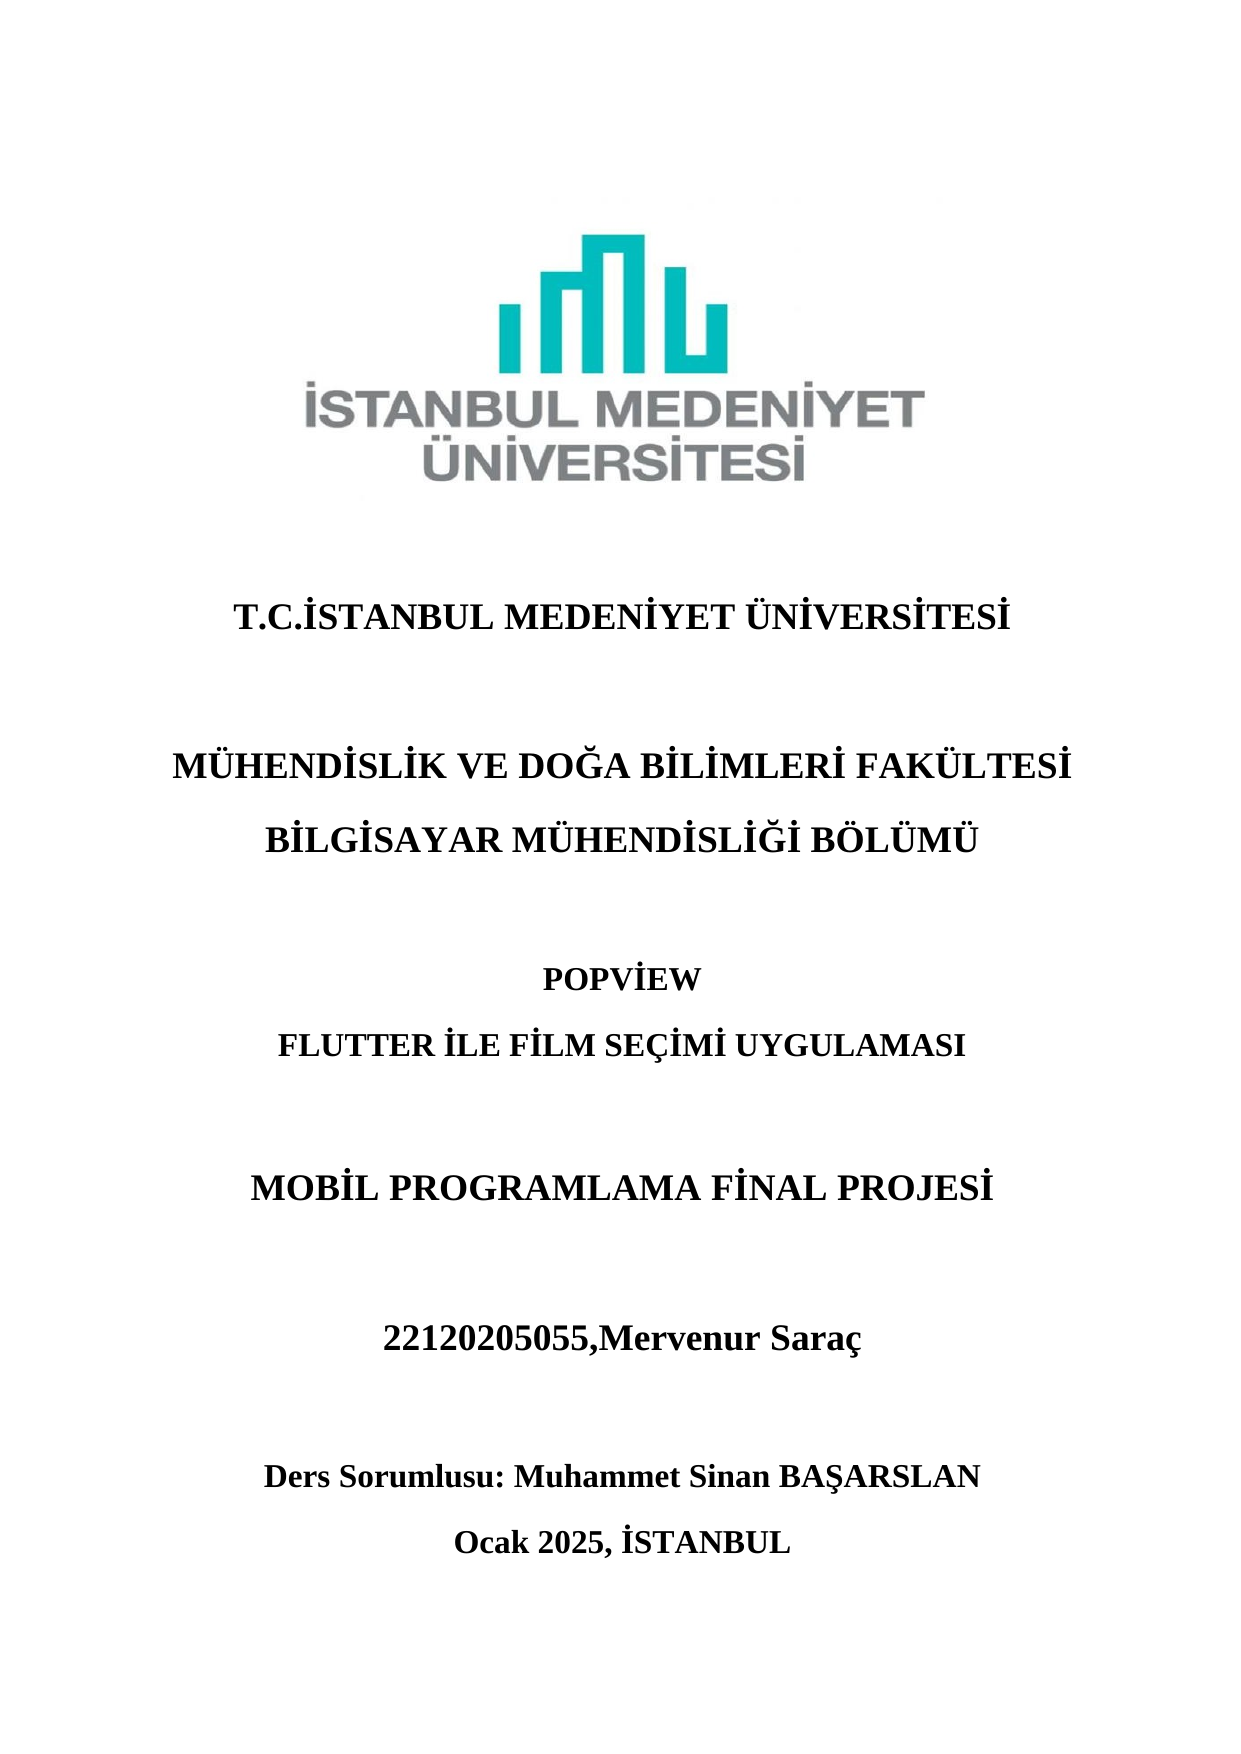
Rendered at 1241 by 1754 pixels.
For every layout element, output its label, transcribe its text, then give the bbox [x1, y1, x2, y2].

text FLUTTER İLE FİLM SEÇİMİ UYGULAMASI [139, 1025, 1105, 1063]
text Ders Sorumlusu: Muhammet Sinan BAŞARSLAN [139, 1456, 1105, 1494]
text POPVİEW [139, 959, 1105, 997]
text 22120205055,Mervenur Saraç [139, 1315, 1105, 1358]
picture [301, 197, 943, 501]
text T.C.İSTANBUL MEDENİYET ÜNİVERSİTESİ [139, 594, 1105, 637]
text MOBİL PROGRAMLAMA FİNAL PROJESİ [139, 1166, 1105, 1209]
text MÜHENDİSLİK VE DOĞA BİLİMLERİ FAKÜLTESİ BİLGİSAYAR MÜHENDİSLİĞİ BÖLÜMÜ [139, 743, 1105, 861]
text Ocak 2025, İSTANBUL [139, 1522, 1105, 1560]
